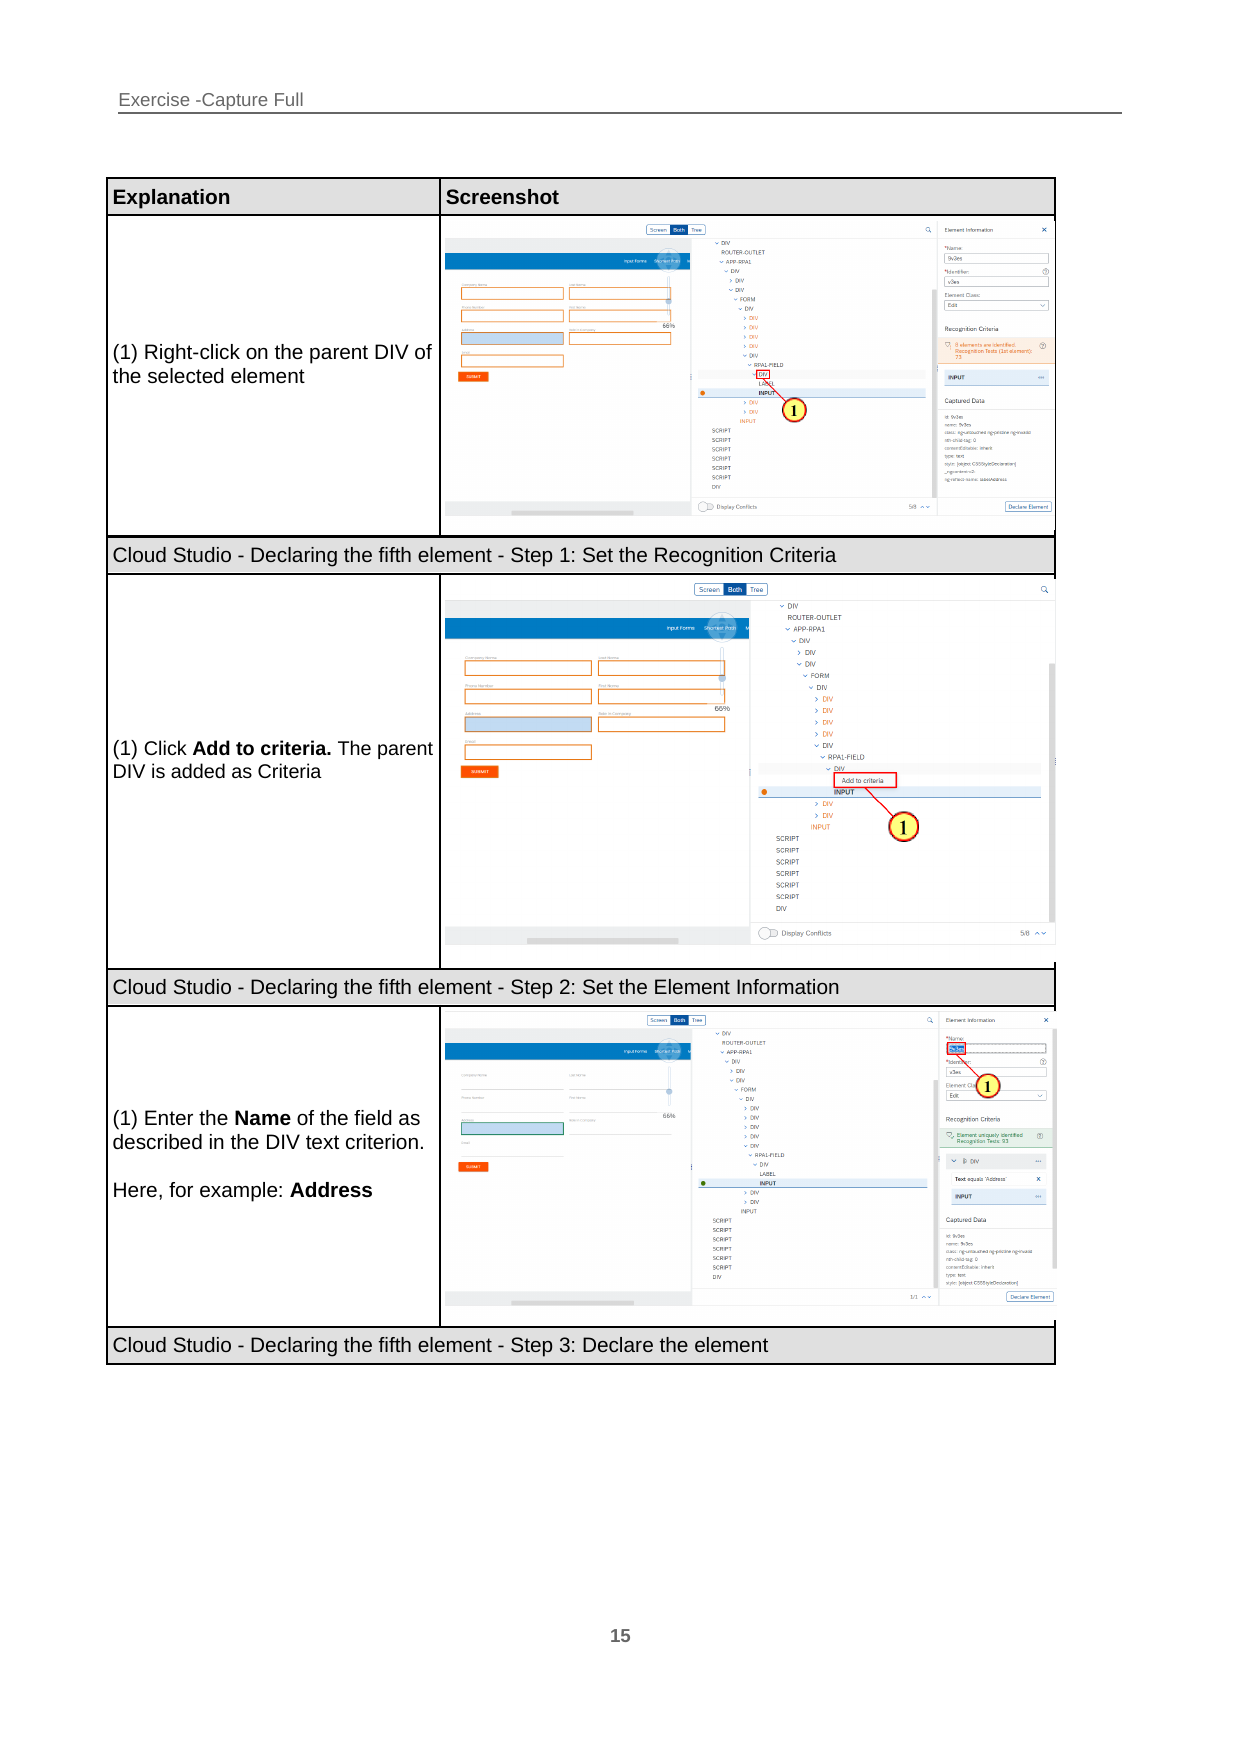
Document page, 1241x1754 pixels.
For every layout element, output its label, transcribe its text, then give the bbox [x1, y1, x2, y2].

table_cell Cloud Studio - Declaring the fifth element - Step 2: Set the Element Information [108, 970, 1054, 1004]
table_cell [441, 216, 1054, 535]
table_header Screenshot [441, 179, 1054, 214]
table_cell [441, 575, 1054, 967]
table_cell [441, 1007, 1054, 1326]
picture [445, 221, 1055, 530]
table_cell (1) Click Add to criteria. The parent DIV is added as Criteria [108, 575, 439, 967]
picture [445, 579, 1056, 962]
table_cell (1) Right-click on the parent DIV of the selected element [108, 216, 439, 535]
table_cell Cloud Studio - Declaring the fifth element - Step 3: Declare the element [108, 1328, 1054, 1363]
table_cell (1) Enter the Name of the field as described in the DIV text criterion. Here, for example: Address [108, 1007, 439, 1326]
picture [445, 1011, 1057, 1320]
table_cell Cloud Studio - Declaring the fifth element - Step 1: Set the Recognition Criteria [108, 538, 1054, 572]
table_header Explanation [108, 179, 439, 214]
